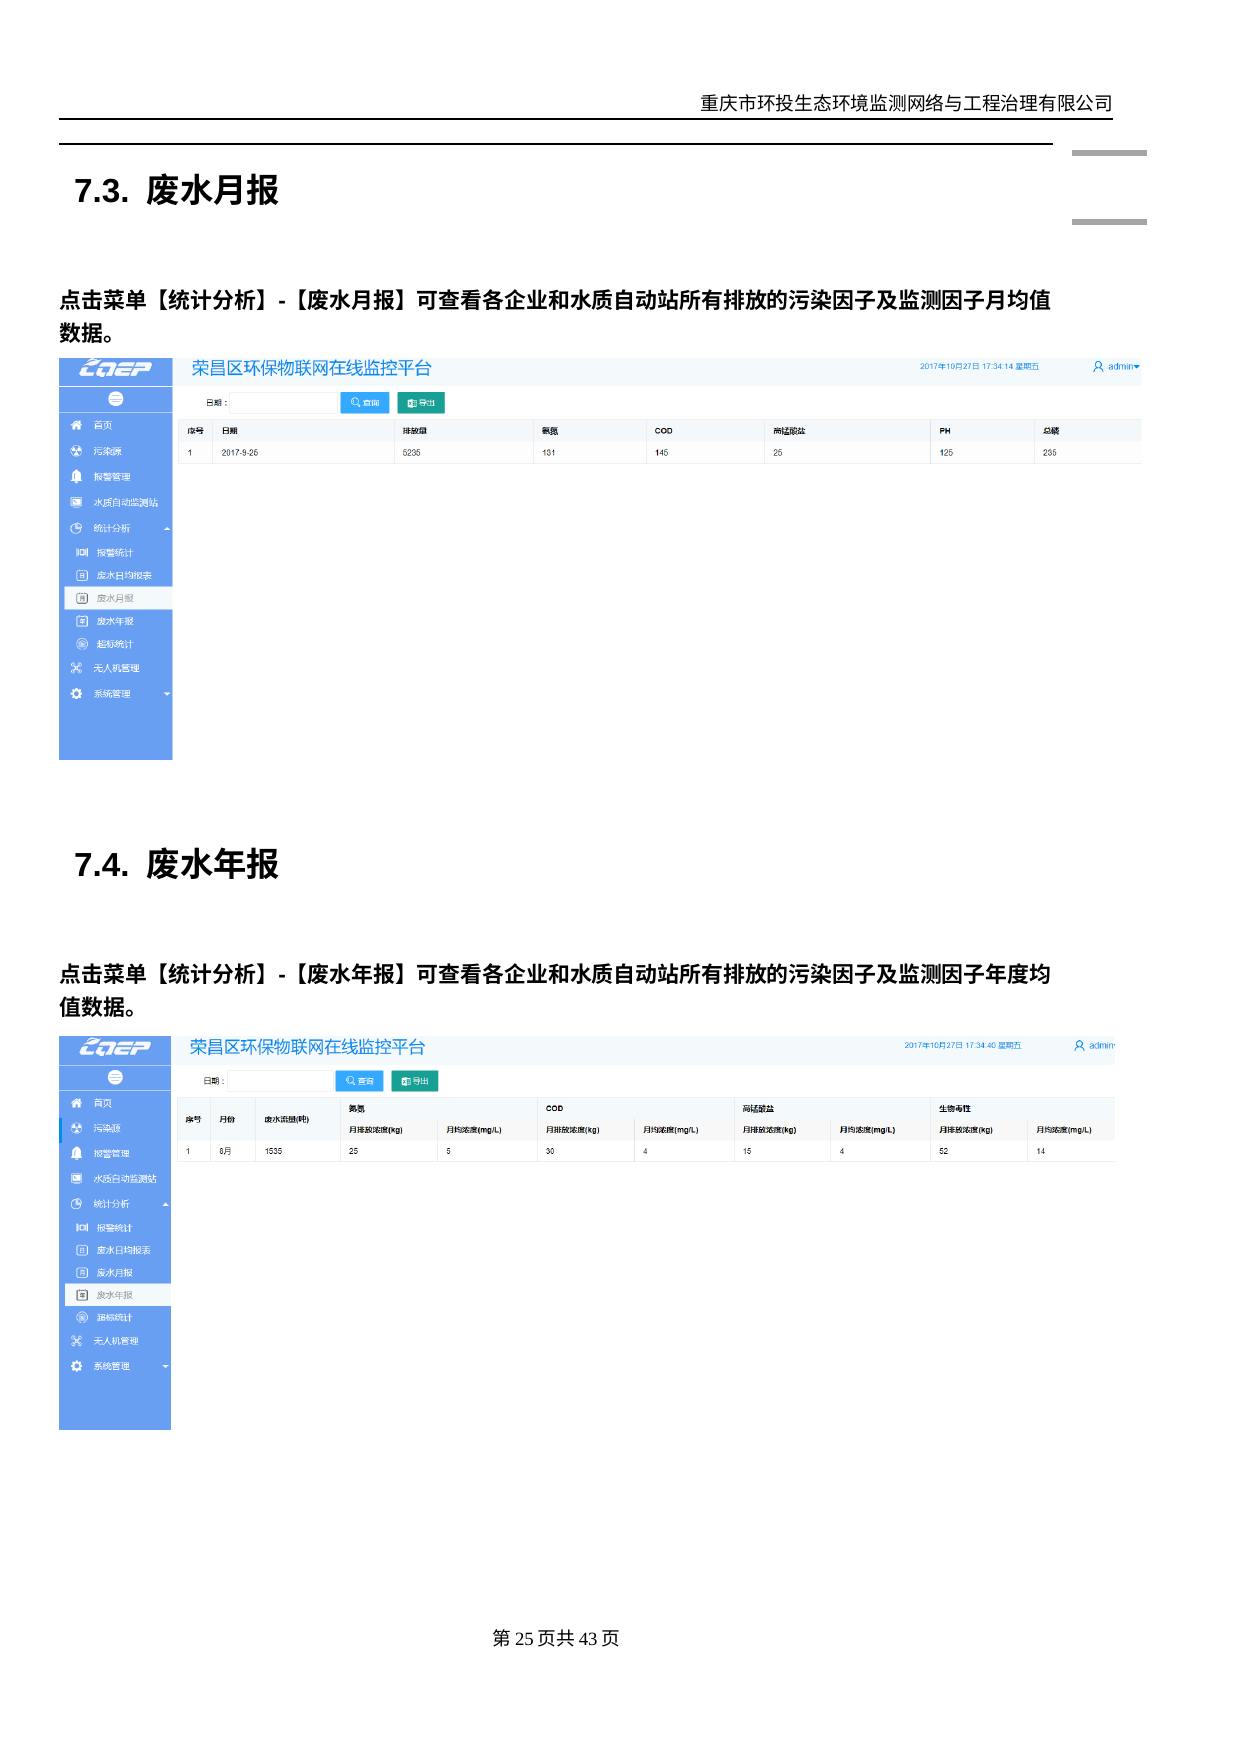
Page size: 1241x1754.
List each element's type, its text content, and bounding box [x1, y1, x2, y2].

picture [59, 1036, 1115, 1430]
text 点击菜单【统计分析】-【废水年报】可查看各企业和水质自动站所有排放的污染因子及监测因子年度均值数据。 [59, 957, 1053, 1022]
text 点击菜单【统计分析】-【废水月报】可查看各企业和水质自动站所有排放的污染因子及监测因子月均值数据。 [59, 283, 1053, 348]
picture [59, 358, 1142, 760]
subtitle 废水年报 [74, 830, 1053, 895]
subtitle 废水月报 [74, 155, 1053, 220]
